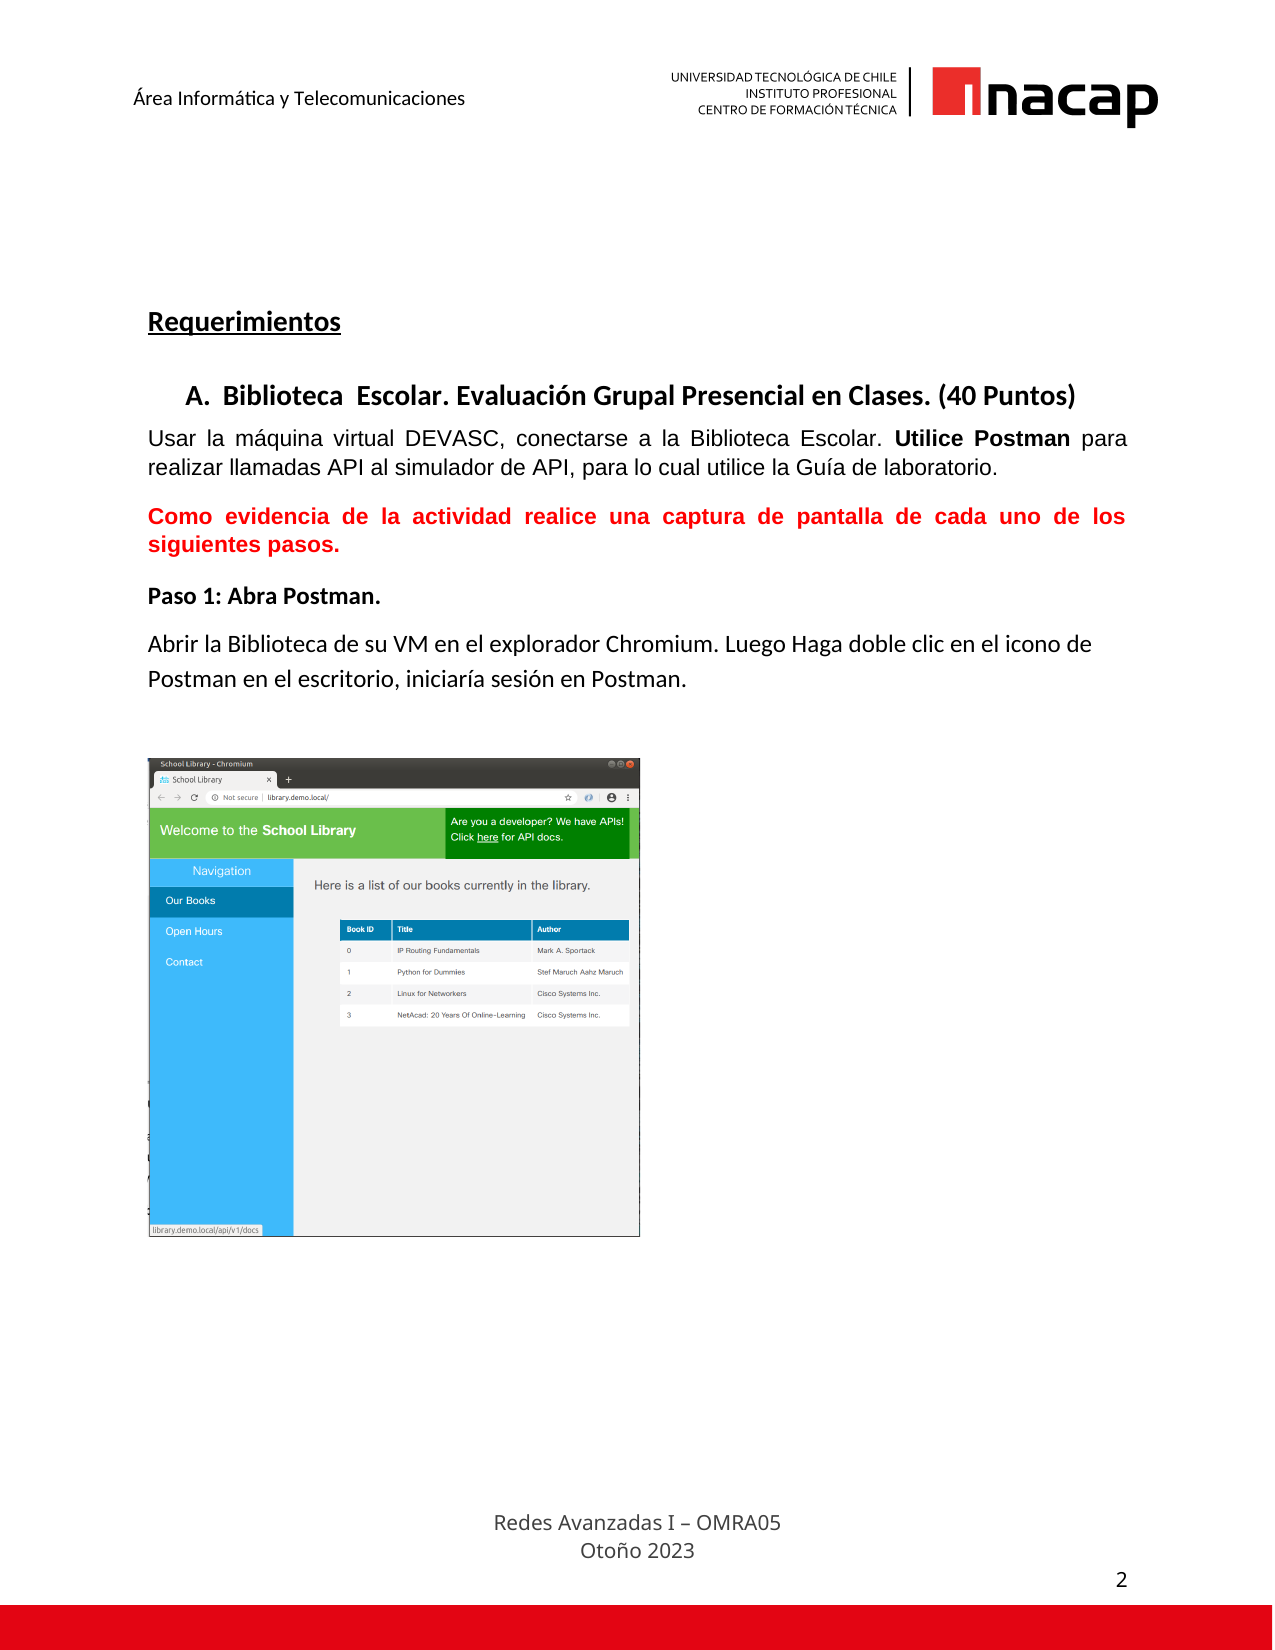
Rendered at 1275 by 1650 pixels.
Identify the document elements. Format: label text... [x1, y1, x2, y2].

picture [147, 758, 641, 1237]
subtitle Paso 1: Abra Postman. [148, 581, 1127, 611]
text Abrir la Biblioteca de su VM en el explorador Chromium. Luego Haga doble clic en el icono de Postman en el escritorio, iniciaría sesión en Postman. [148, 628, 1127, 693]
text Como evidencia de la actividad realice una captura de pantalla de cada uno de los siguientes pasos. [148, 503, 1127, 558]
text Requerimientos [148, 303, 1127, 338]
picture [668, 63, 1160, 129]
text Usar la máquina virtual DEVASC, conectarse a la Biblioteca Escolar. Utilice Postman para realizar llamadas API al simulador de API, para lo cual utilice la Guía de laboratorio. [148, 425, 1127, 480]
list Biblioteca Escolar. Evaluación Grupal Presencial en Clases. (40 Puntos) [185, 377, 1127, 413]
